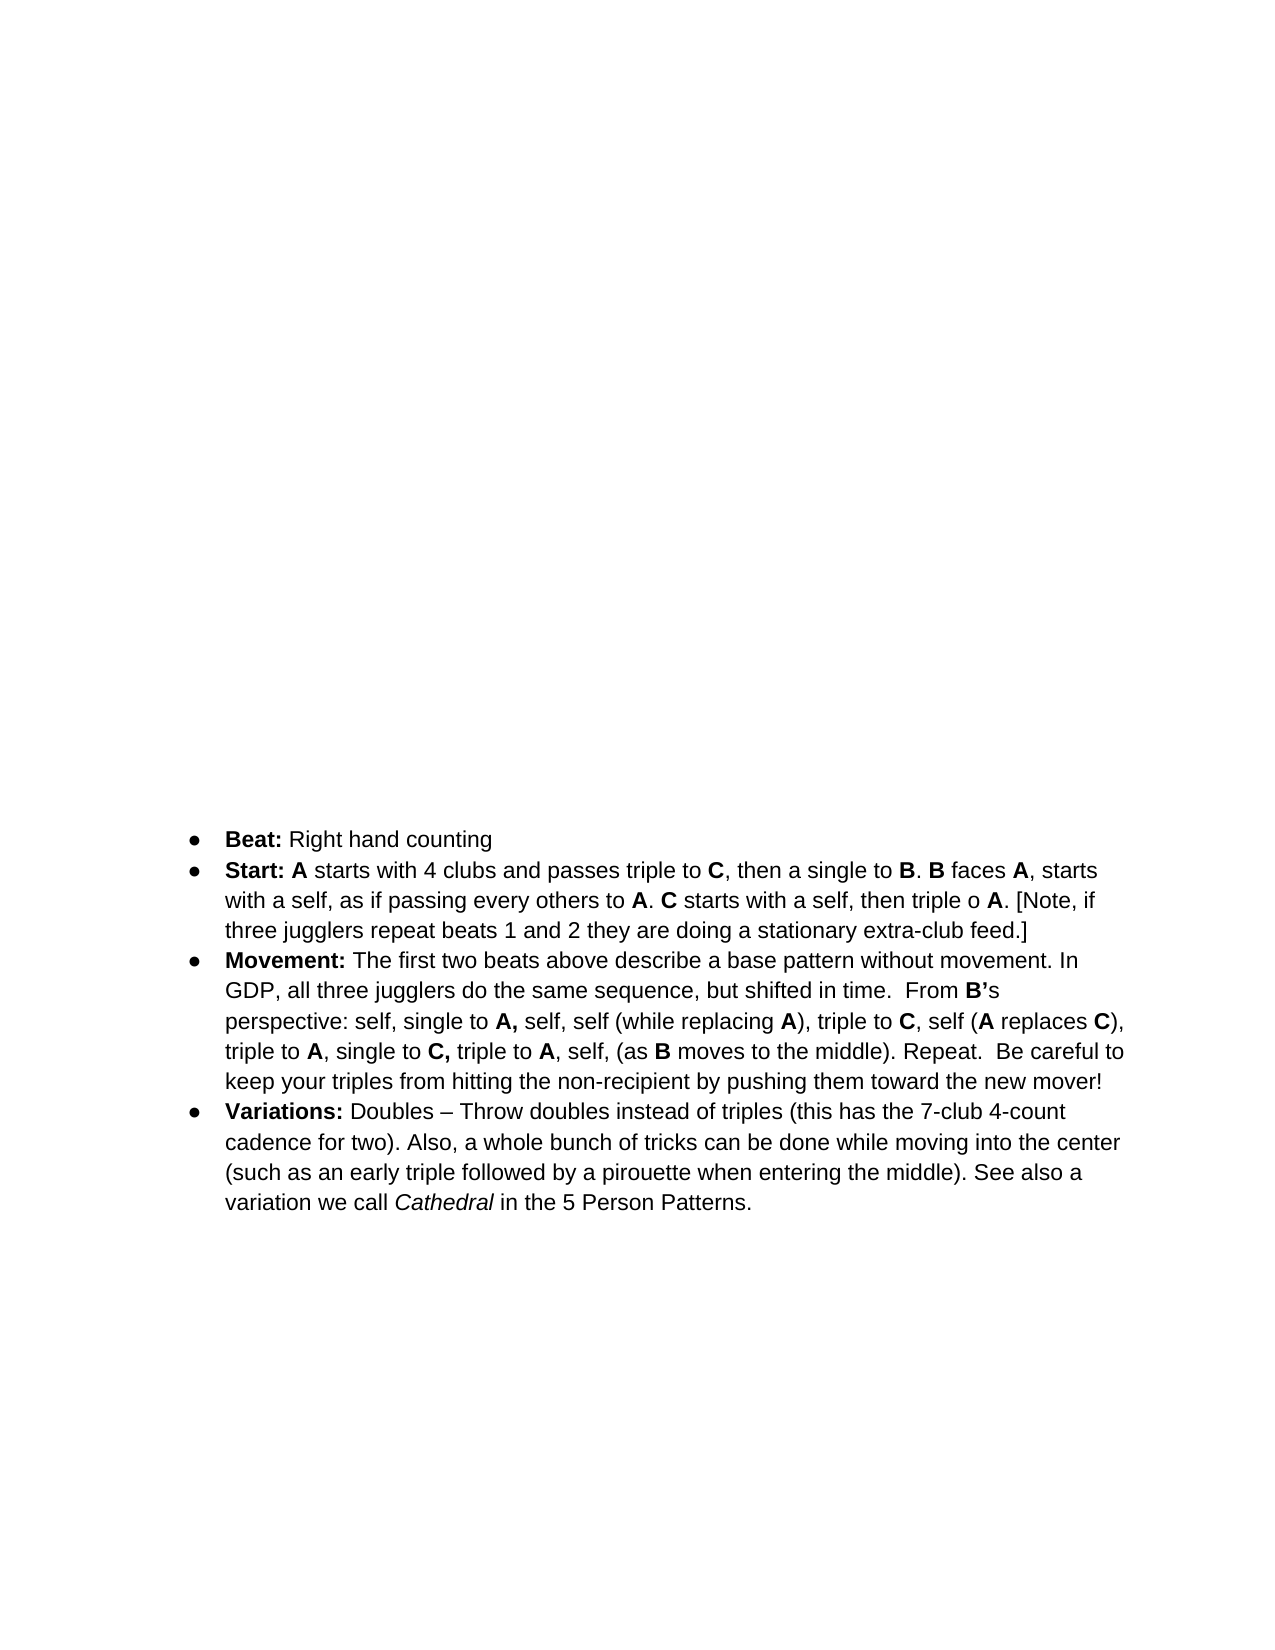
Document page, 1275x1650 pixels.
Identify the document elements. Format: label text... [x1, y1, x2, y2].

list Beat: Right hand counting [187, 826, 1125, 853]
list Start: A starts with 4 clubs and passes triple to C, then a single to B. B faces A, starts with a self, as if passing every others to A. C starts with a self, then triple o A. [Note, if three jugglers repeat beats 1 and 2 they are doing a stationary extra-club feed.] [187, 857, 1125, 943]
list Variations: Doubles – Throw doubles instead of triples (this has the 7-club 4-count cadence for two). Also, a whole bunch of tricks can be done while moving into the center (such as an early triple followed by a pirouette when entering the middle). See also a variation we call Cathedral in the 5 Person Patterns. [187, 1098, 1125, 1215]
list Movement: The first two beats above describe a base pattern without movement. In GDP, all three jugglers do the same sequence, but shifted in time. From B’s perspective: self, single to A, self, self (while replacing A), triple to C, self (A replaces C), triple to A, single to C, triple to A, self, (as B moves to the middle). Repeat. Be careful to keep your triples from hitting the non-recipient by pushing them toward the new mover! [187, 947, 1125, 1094]
